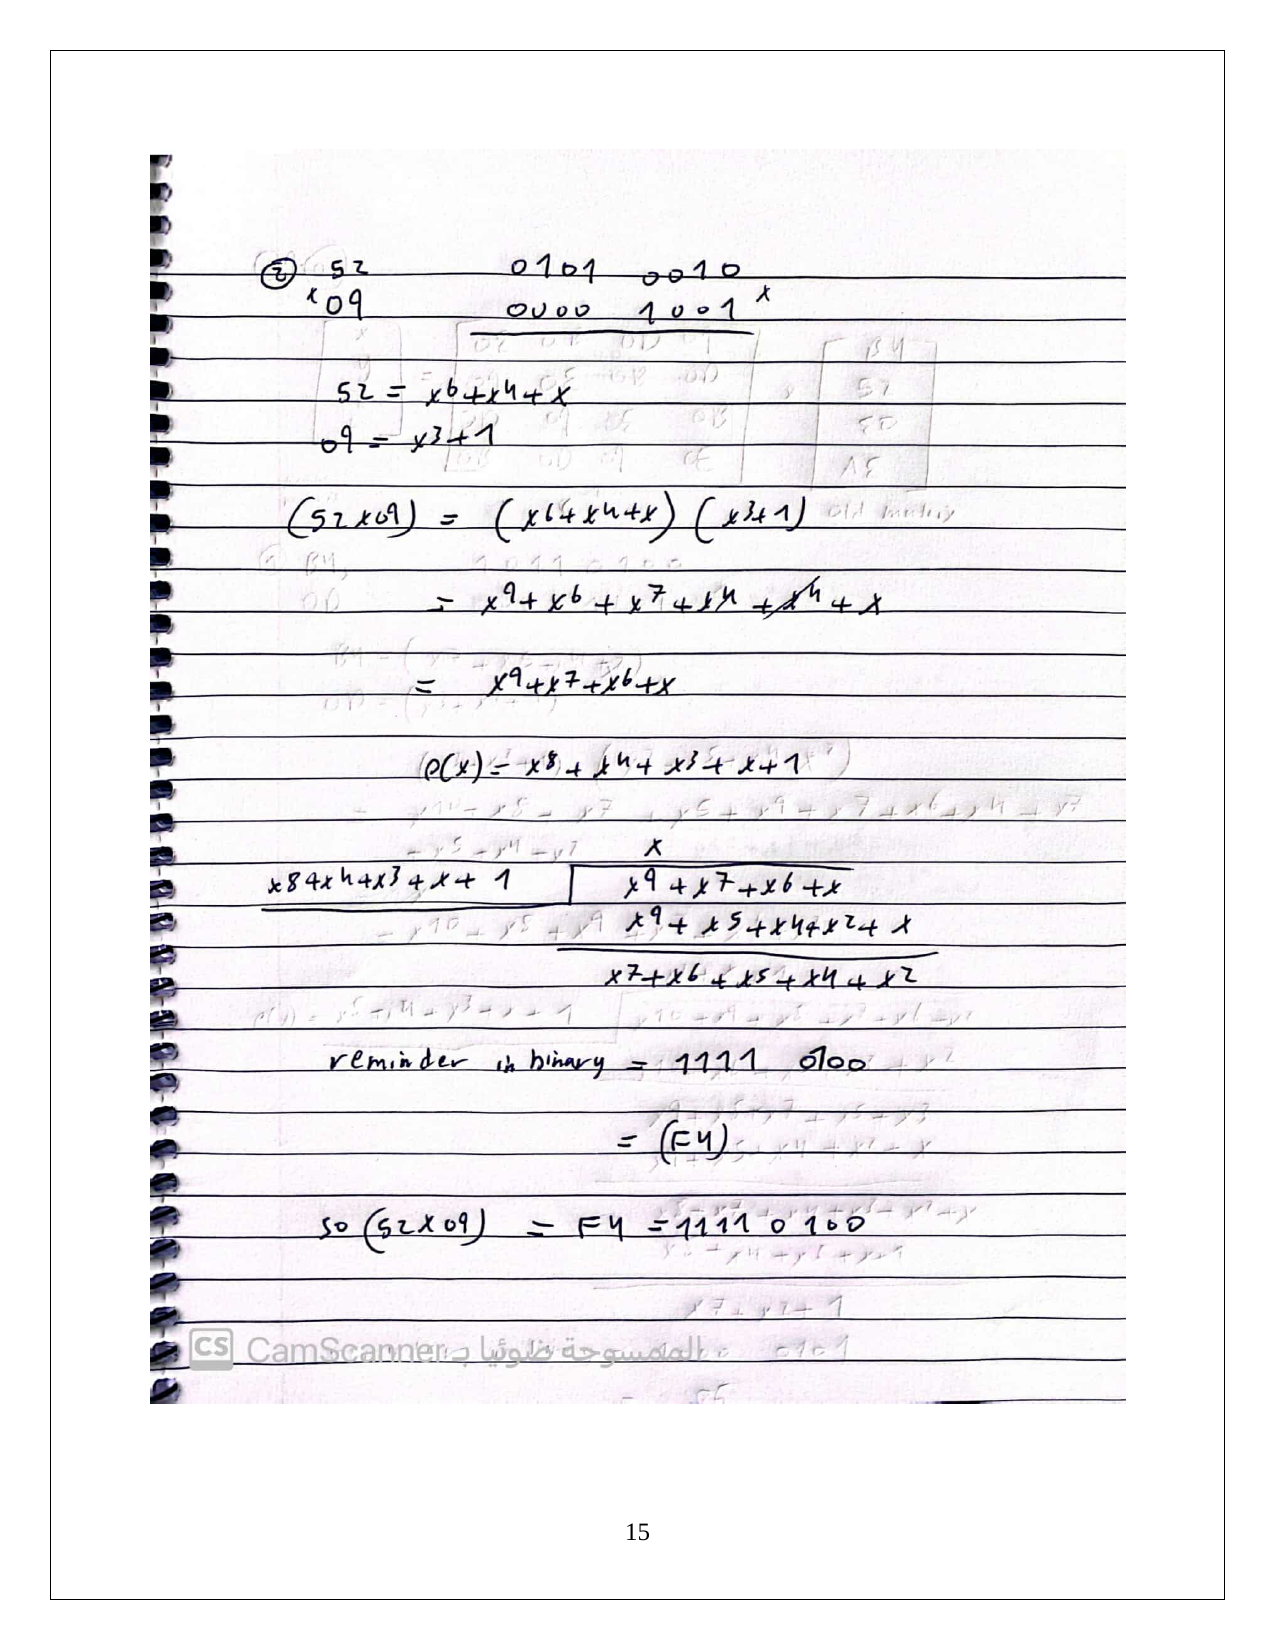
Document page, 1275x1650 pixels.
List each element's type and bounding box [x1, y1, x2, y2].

picture [150, 149, 1126, 1404]
